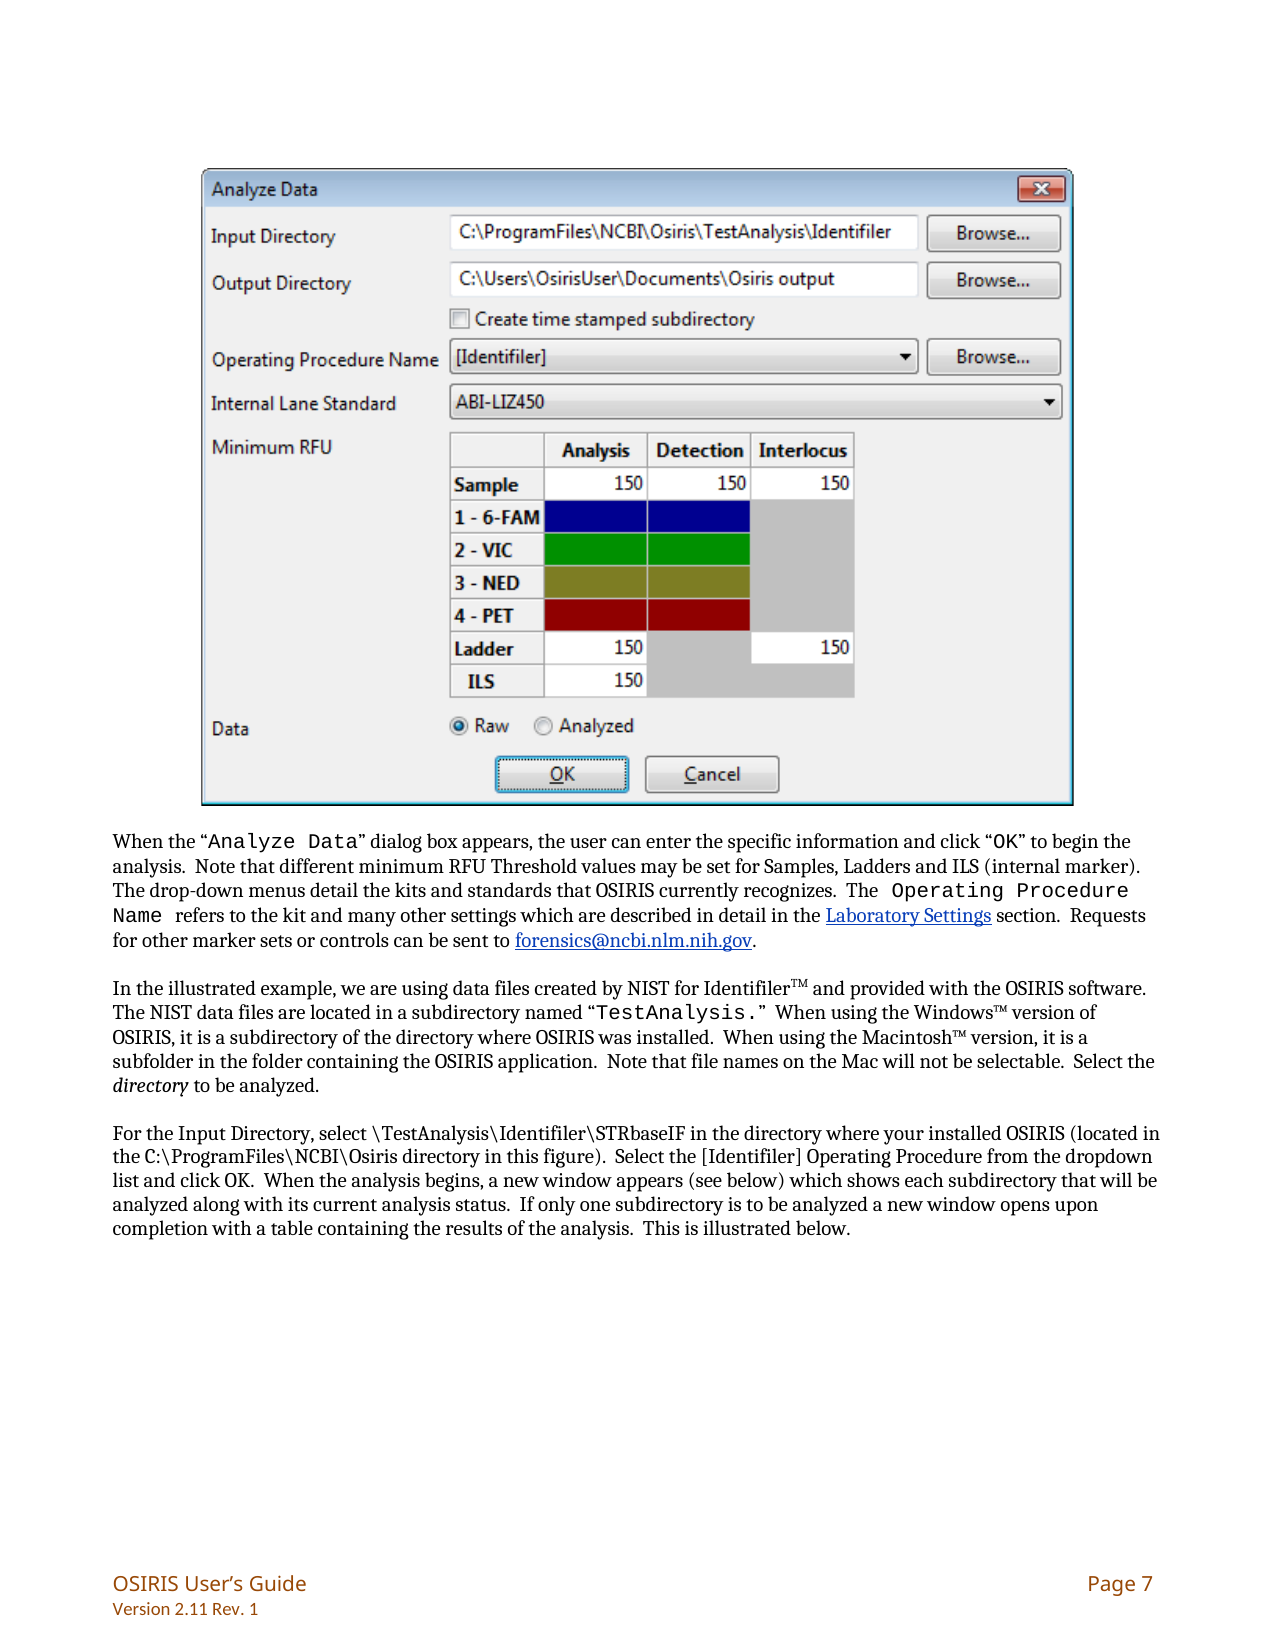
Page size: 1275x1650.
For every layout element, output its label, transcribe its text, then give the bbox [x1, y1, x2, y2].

picture [201, 168, 1074, 806]
text In the illustrated example, we are using data files created by NIST for IdentifilerTM and provided with the OSIRIS software. The NIST data files are located in a subdirectory named “TestAnalysis.” When using the Windows™ version of OSIRIS, it is a subdirectory of the directory where OSIRIS was installed. When using the Macintosh™ version, it is a subfolder in the folder containing the OSIRIS application. Note that file names on the Mac will not be selectable. Select the directory to be analyzed. [112, 976, 1162, 1097]
text For the Input Directory, select \TestAnalysis\Identifiler\STRbaseIF in the directory where your installed OSIRIS (located in the C:\ProgramFiles\NCBI\Osiris directory in this figure). Select the [Identifiler] Operating Procedure from the dropdown list and click OK. When the analysis begins, a new window appears (see below) which shows each subdirectory that will be analyzed along with its current analysis status. If only one subdirectory is to be analyzed a new window opens upon completion with a table containing the results of the analysis. This is illustrated below. [112, 1121, 1162, 1241]
text When the “Analyze Data” dialog box appears, the user can enter the specific information and click “OK” to begin the analysis. Note that different minimum RFU Threshold values may be set for Samples, Ladders and ILS (internal marker). The drop-down menus detail the kits and standards that OSIRIS currently recognizes. The Operating Procedure Name refers to the kit and many other settings which are described in detail in the Laboratory Settings section. Requests for other marker sets or controls can be sent to forensics@ncbi.nlm.nih.gov. [112, 829, 1162, 952]
